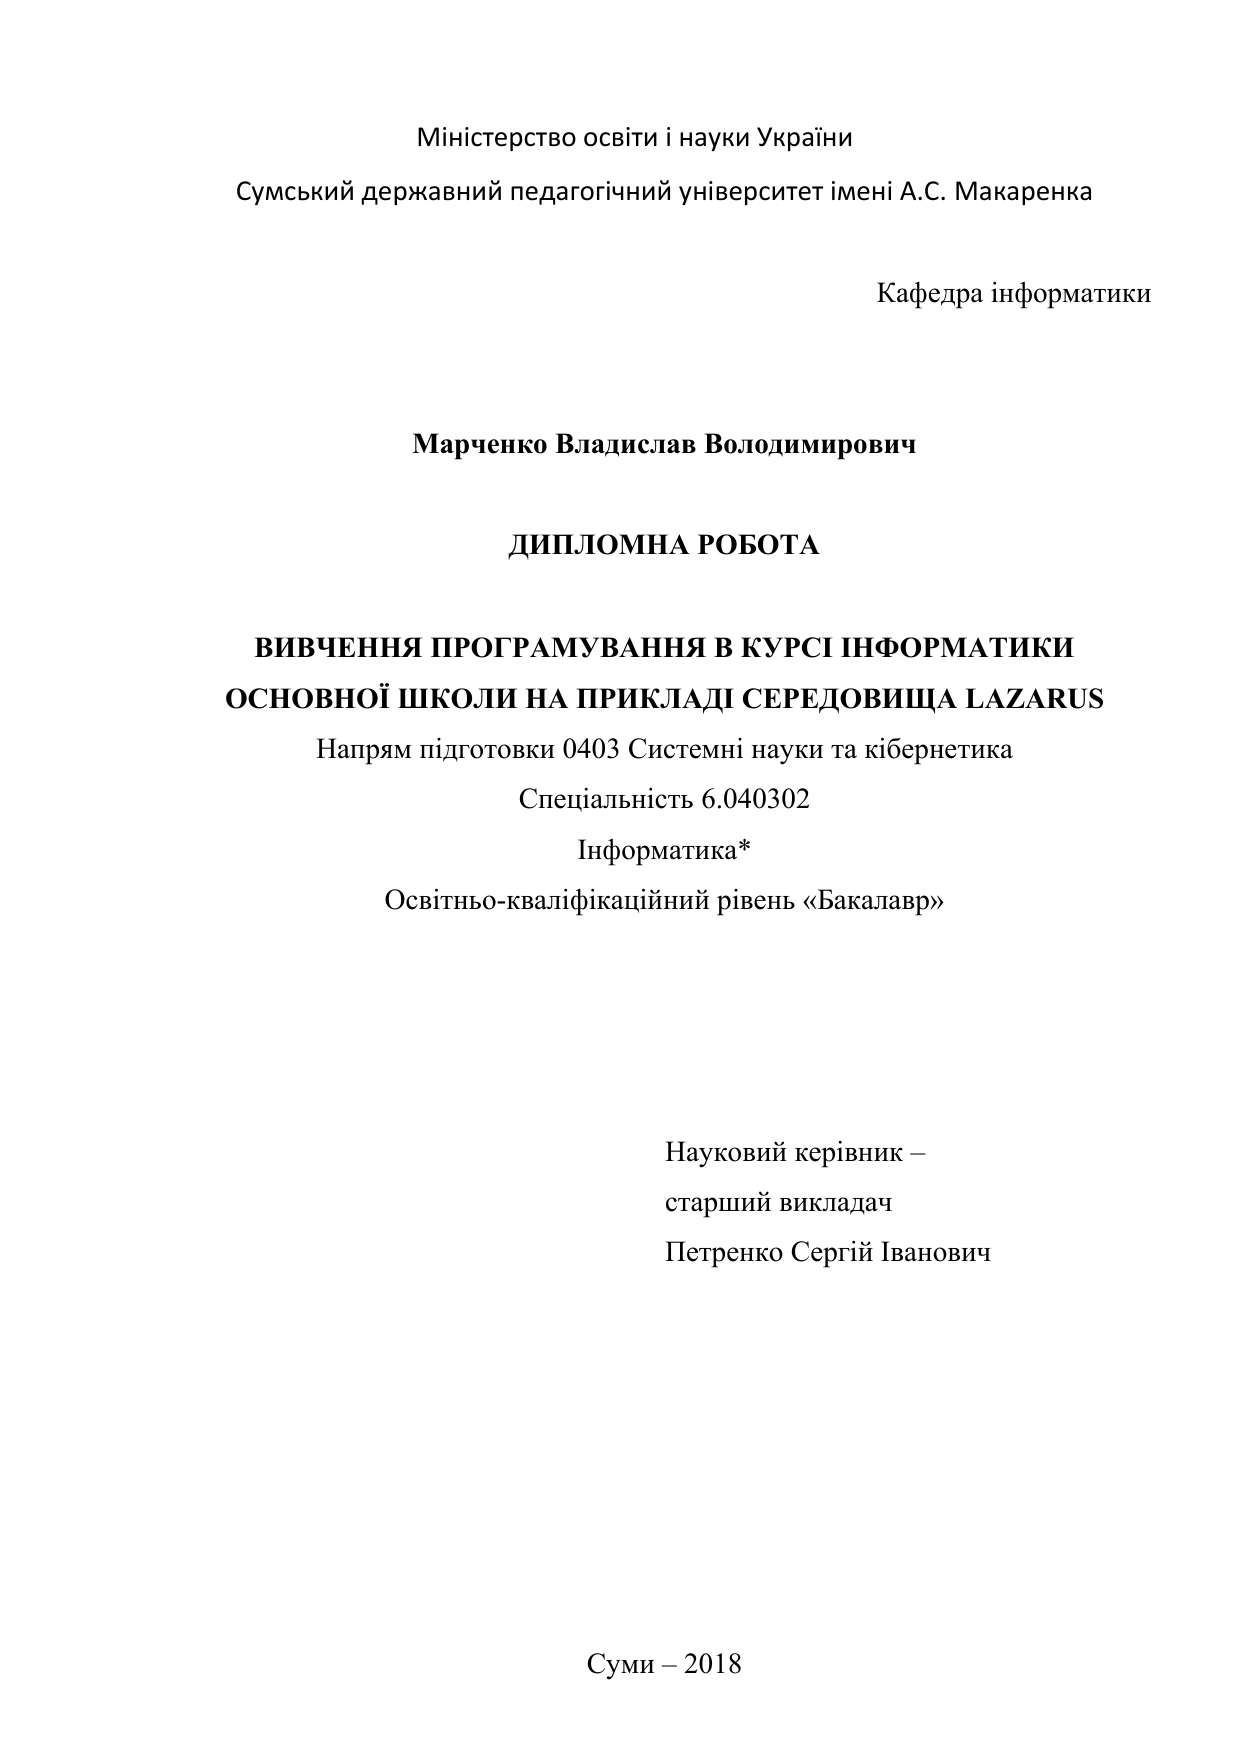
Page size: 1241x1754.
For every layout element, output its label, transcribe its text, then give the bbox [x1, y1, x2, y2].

text старший викладач [665, 1184, 1152, 1218]
list Міністерство освіти і науки України [118, 118, 1152, 154]
text Сумський державний педагогічний університет імені А.С. Макаренка [177, 172, 1152, 207]
text Науковий керівник – [665, 1134, 1152, 1167]
text Освітньо-кваліфікаційний рівень «Бакалавр» [177, 882, 1152, 916]
text Інформатика* [177, 832, 1152, 865]
text Спеціальність 6.040302 [177, 782, 1152, 815]
text Напрям підготовки 0403 Системні науки та кібернетика [177, 731, 1152, 765]
text Марченко Владислав Володимирович [177, 426, 1152, 460]
text Кафедра інформатики [177, 275, 1152, 309]
text ДИПЛОМНА РОБОТА [177, 527, 1152, 560]
text Петренко Сергій Іванович [665, 1234, 1152, 1268]
text ВИВЧЕННЯ ПРОГРАМУВАННЯ В КУРСІ ІНФОРМАТИКИ ОСНОВНОЇ ШКОЛИ НА ПРИКЛАДІ СЕРЕДОВИЩА LAZARUS [177, 631, 1152, 714]
